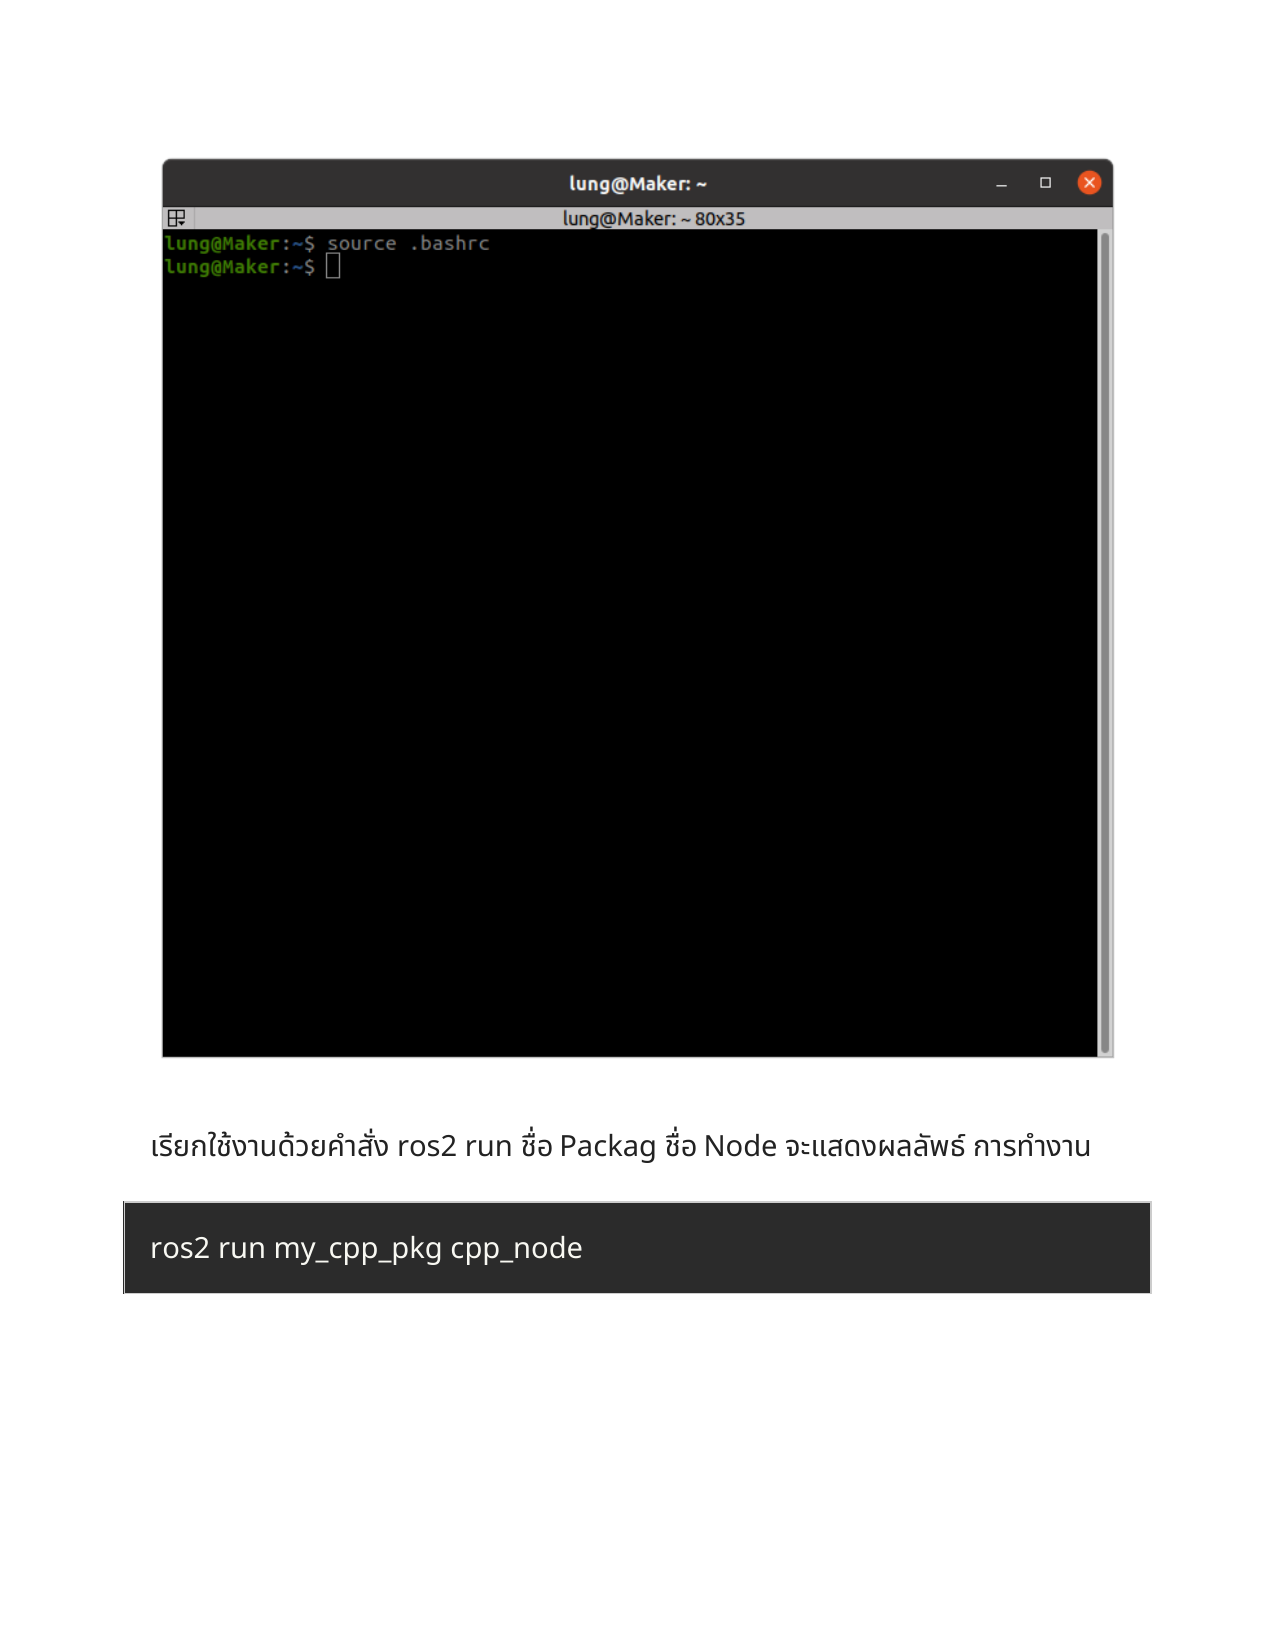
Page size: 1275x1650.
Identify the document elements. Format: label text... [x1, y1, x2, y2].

text ros2 run my_cpp_pkg cpp_node [125, 1203, 1150, 1293]
picture [150, 150, 1125, 1070]
text เรียกใช้งานด้วยคำสั่ง ros2 run ชื่อPackag ชื่อNode จะแสดงผลลัพธ์ การทำงาน [150, 1086, 1125, 1170]
